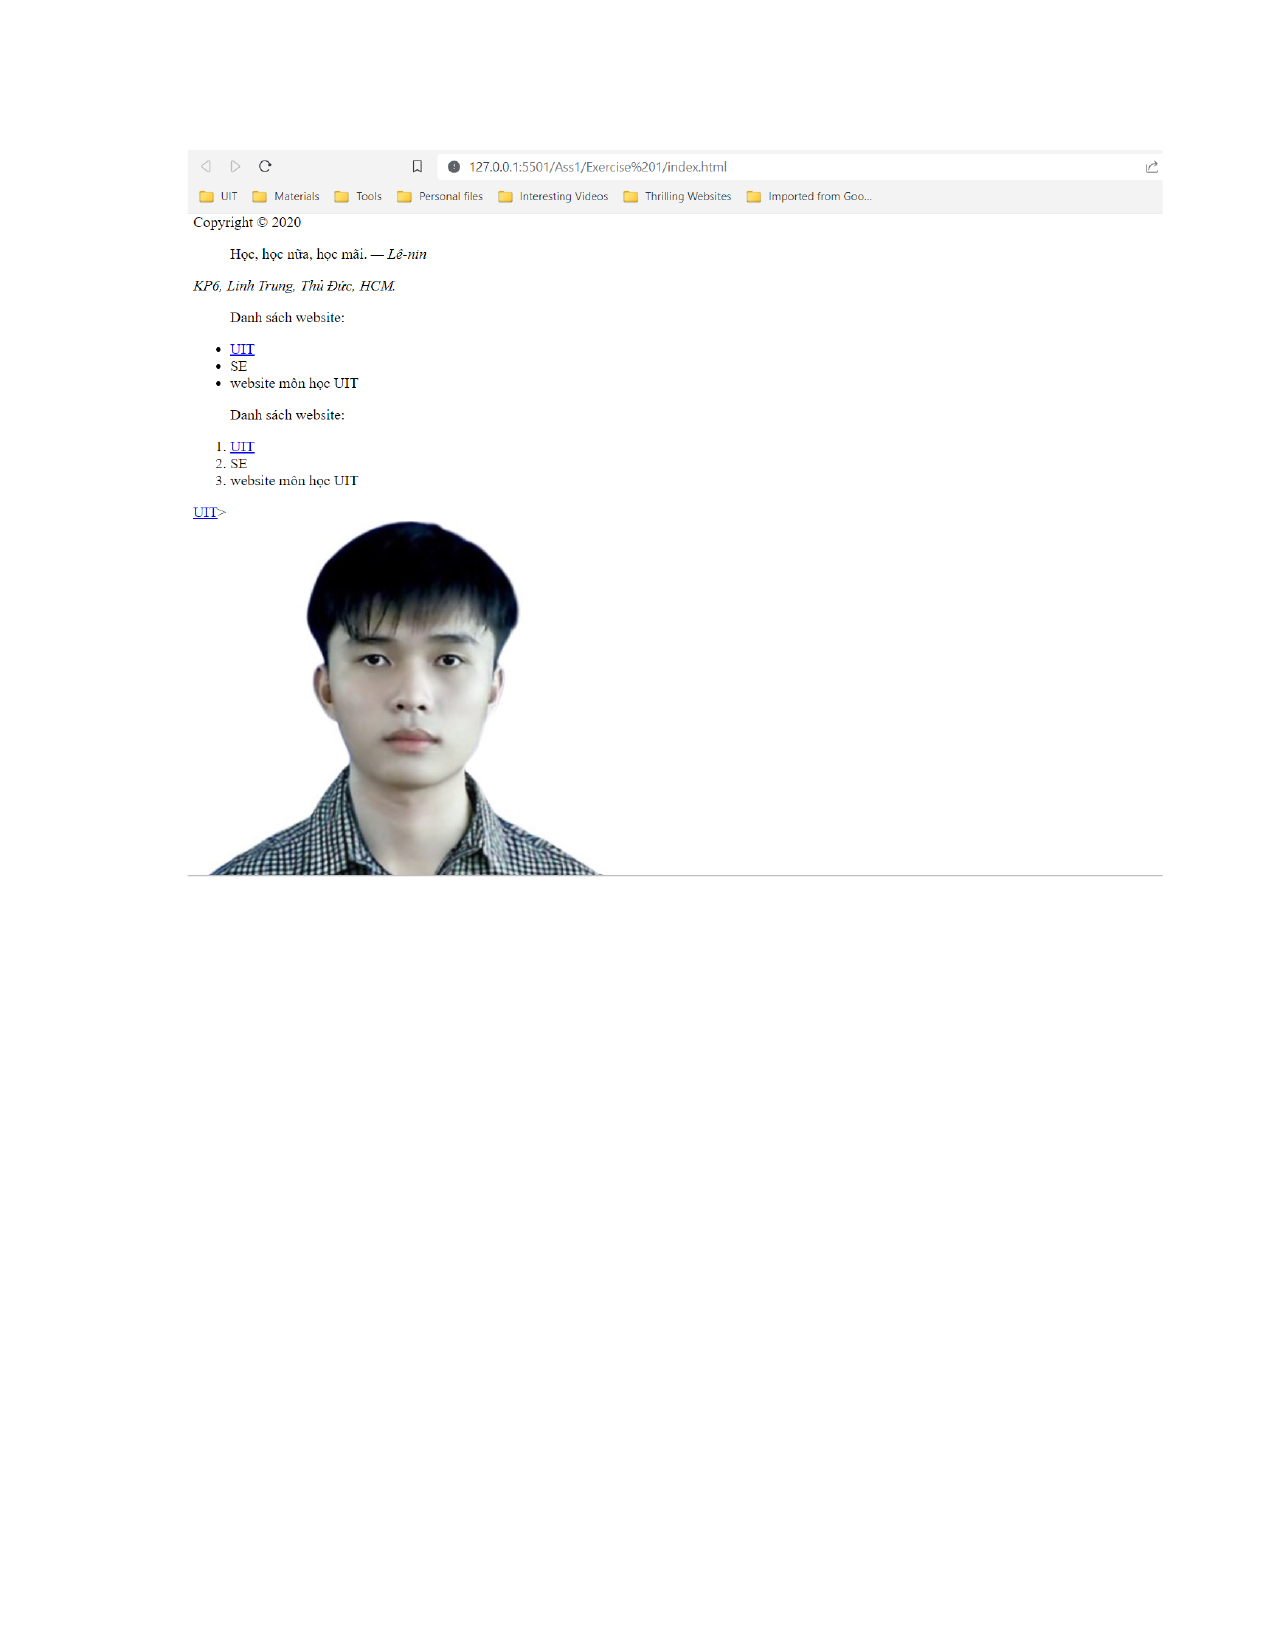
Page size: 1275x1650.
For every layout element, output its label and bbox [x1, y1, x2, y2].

picture [187, 150, 1163, 877]
